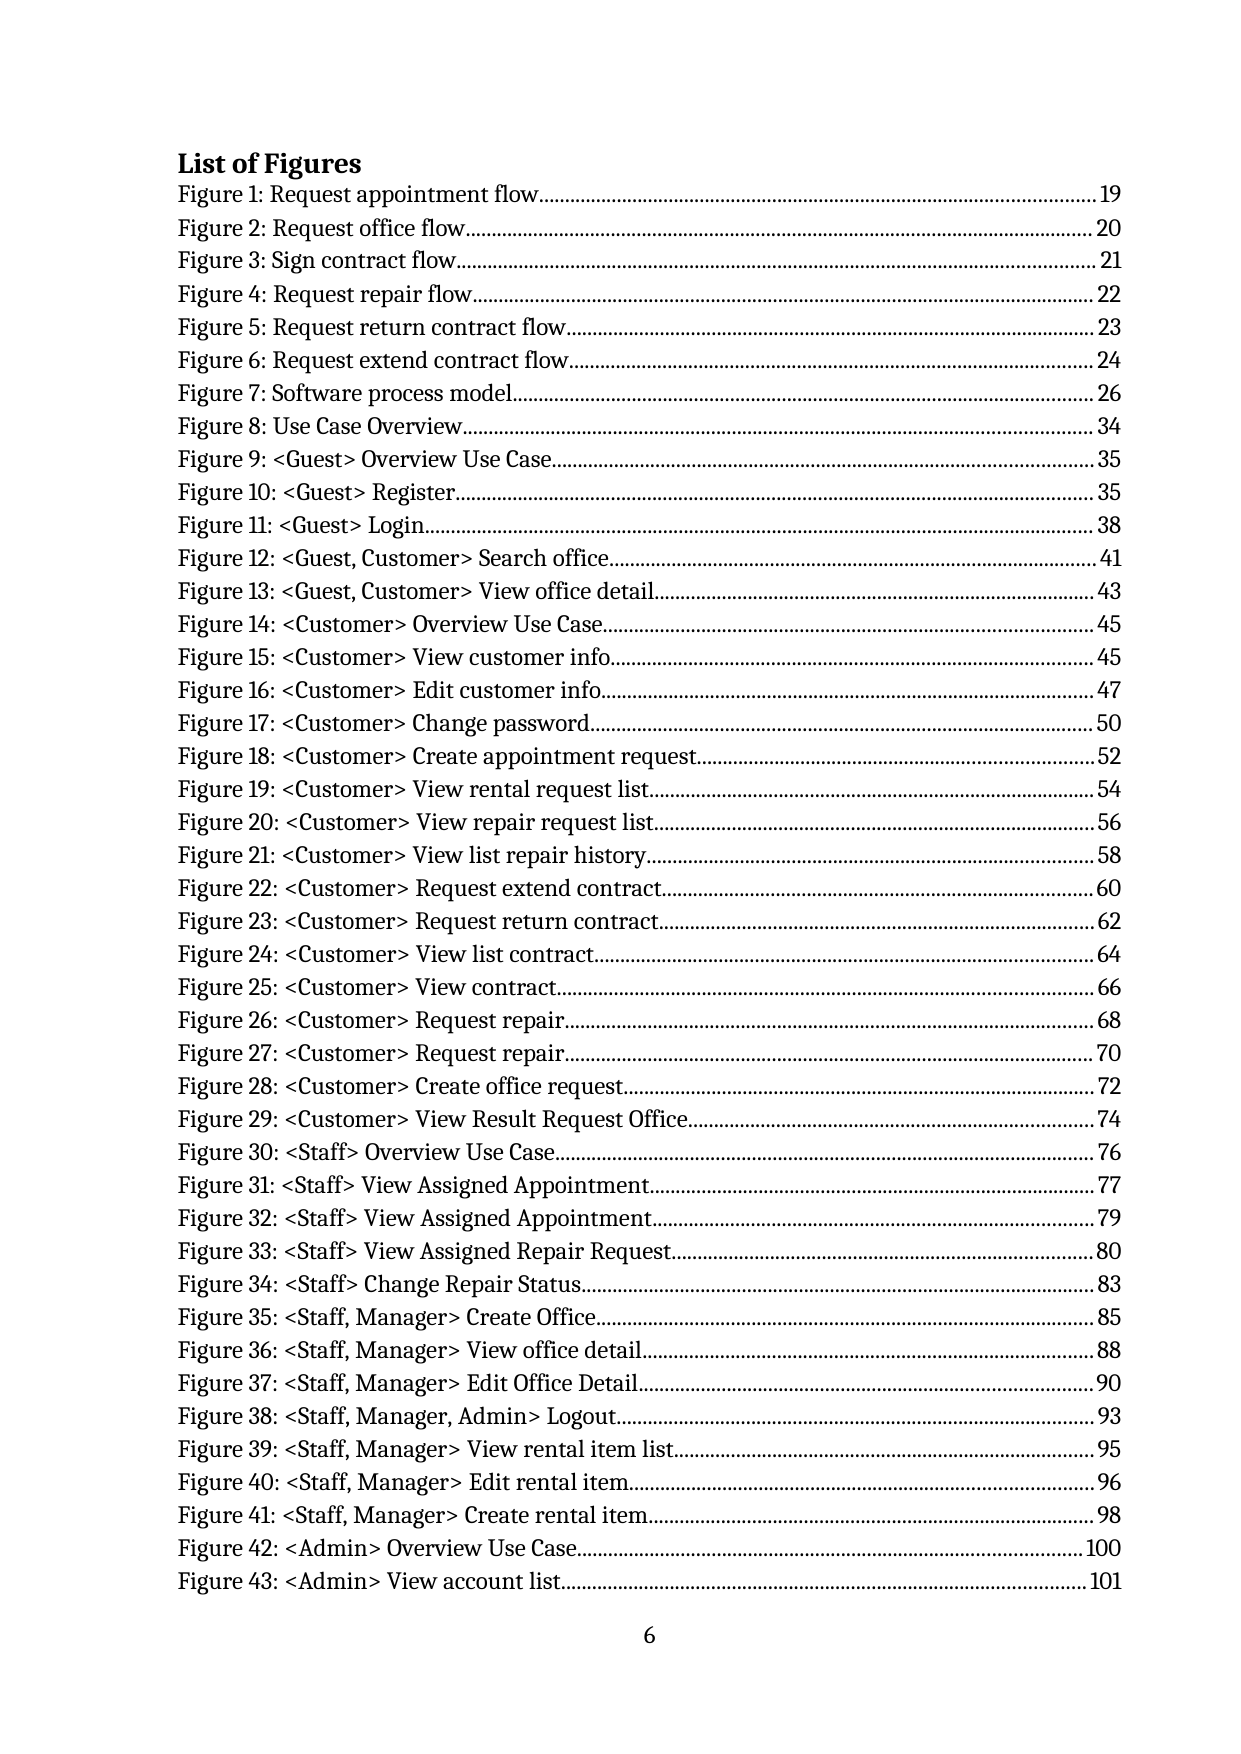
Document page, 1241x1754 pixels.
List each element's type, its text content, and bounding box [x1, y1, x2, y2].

text List of Figures [177, 147, 1122, 180]
text Figure 31: <Staff> View Assigned Appointment 77 [177, 1171, 1122, 1200]
text Figure 41: <Staff, Manager> Create rental item 98 [177, 1501, 1122, 1530]
text Figure 35: <Staff, Manager> Create Office 85 [177, 1303, 1122, 1332]
text Figure 36: <Staff, Manager> View office detail 88 [177, 1336, 1122, 1365]
text Figure 11: <Guest> Login 38 [177, 511, 1122, 539]
text Figure 3: Sign contract flow 21 [177, 246, 1122, 275]
text Figure 28: <Customer> Create office request 72 [177, 1072, 1122, 1101]
text Figure 22: <Customer> Request extend contract 60 [177, 874, 1122, 903]
text Figure 43: <Admin> View account list 101 [177, 1567, 1122, 1596]
text Figure 39: <Staff, Manager> View rental item list 95 [177, 1435, 1122, 1464]
text Figure 15: <Customer> View customer info 45 [177, 643, 1122, 671]
text Figure 29: <Customer> View Result Request Office 74 [177, 1105, 1122, 1134]
text Figure 19: <Customer> View rental request list 54 [177, 775, 1122, 803]
text Figure 18: <Customer> Create appointment request 52 [177, 742, 1122, 771]
text Figure 13: <Guest, Customer> View office detail 43 [177, 577, 1122, 605]
text Figure 10: <Guest> Register 35 [177, 478, 1122, 506]
text Figure 5: Request return contract flow 23 [177, 312, 1122, 341]
text Figure 42: <Admin> Overview Use Case 100 [177, 1534, 1122, 1563]
text Figure 21: <Customer> View list repair history 58 [177, 841, 1122, 869]
text Figure 24: <Customer> View list contract 64 [177, 940, 1122, 969]
text Figure 40: <Staff, Manager> Edit rental item 96 [177, 1468, 1122, 1497]
text Figure 23: <Customer> Request return contract 62 [177, 907, 1122, 936]
text Figure 2: Request office flow 20 [177, 213, 1122, 242]
text Figure 17: <Customer> Change password 50 [177, 709, 1122, 737]
text Figure 14: <Customer> Overview Use Case 45 [177, 610, 1122, 638]
text Figure 37: <Staff, Manager> Edit Office Detail 90 [177, 1369, 1122, 1398]
text Figure 26: <Customer> Request repair 68 [177, 1006, 1122, 1035]
text Figure 34: <Staff> Change Repair Status 83 [177, 1270, 1122, 1299]
text Figure 6: Request extend contract flow 24 [177, 346, 1122, 374]
text Figure 25: <Customer> View contract 66 [177, 973, 1122, 1002]
text Figure 32: <Staff> View Assigned Appointment 79 [177, 1204, 1122, 1233]
text Figure 16: <Customer> Edit customer info 47 [177, 676, 1122, 704]
text Figure 8: Use Case Overview 34 [177, 412, 1122, 440]
text Figure 7: Software process model 26 [177, 378, 1122, 407]
text Figure 27: <Customer> Request repair 70 [177, 1039, 1122, 1068]
text Figure 1: Request appointment flow 19 [177, 180, 1122, 209]
text Figure 33: <Staff> View Assigned Repair Request 80 [177, 1237, 1122, 1266]
text Figure 20: <Customer> View repair request list 56 [177, 808, 1122, 837]
text Figure 12: <Guest, Customer> Search office 41 [177, 544, 1122, 572]
text Figure 38: <Staff, Manager, Admin> Logout 93 [177, 1402, 1122, 1431]
text Figure 4: Request repair flow 22 [177, 279, 1122, 308]
text Figure 9: <Guest> Overview Use Case 35 [177, 444, 1122, 473]
text Figure 30: <Staff> Overview Use Case 76 [177, 1138, 1122, 1167]
